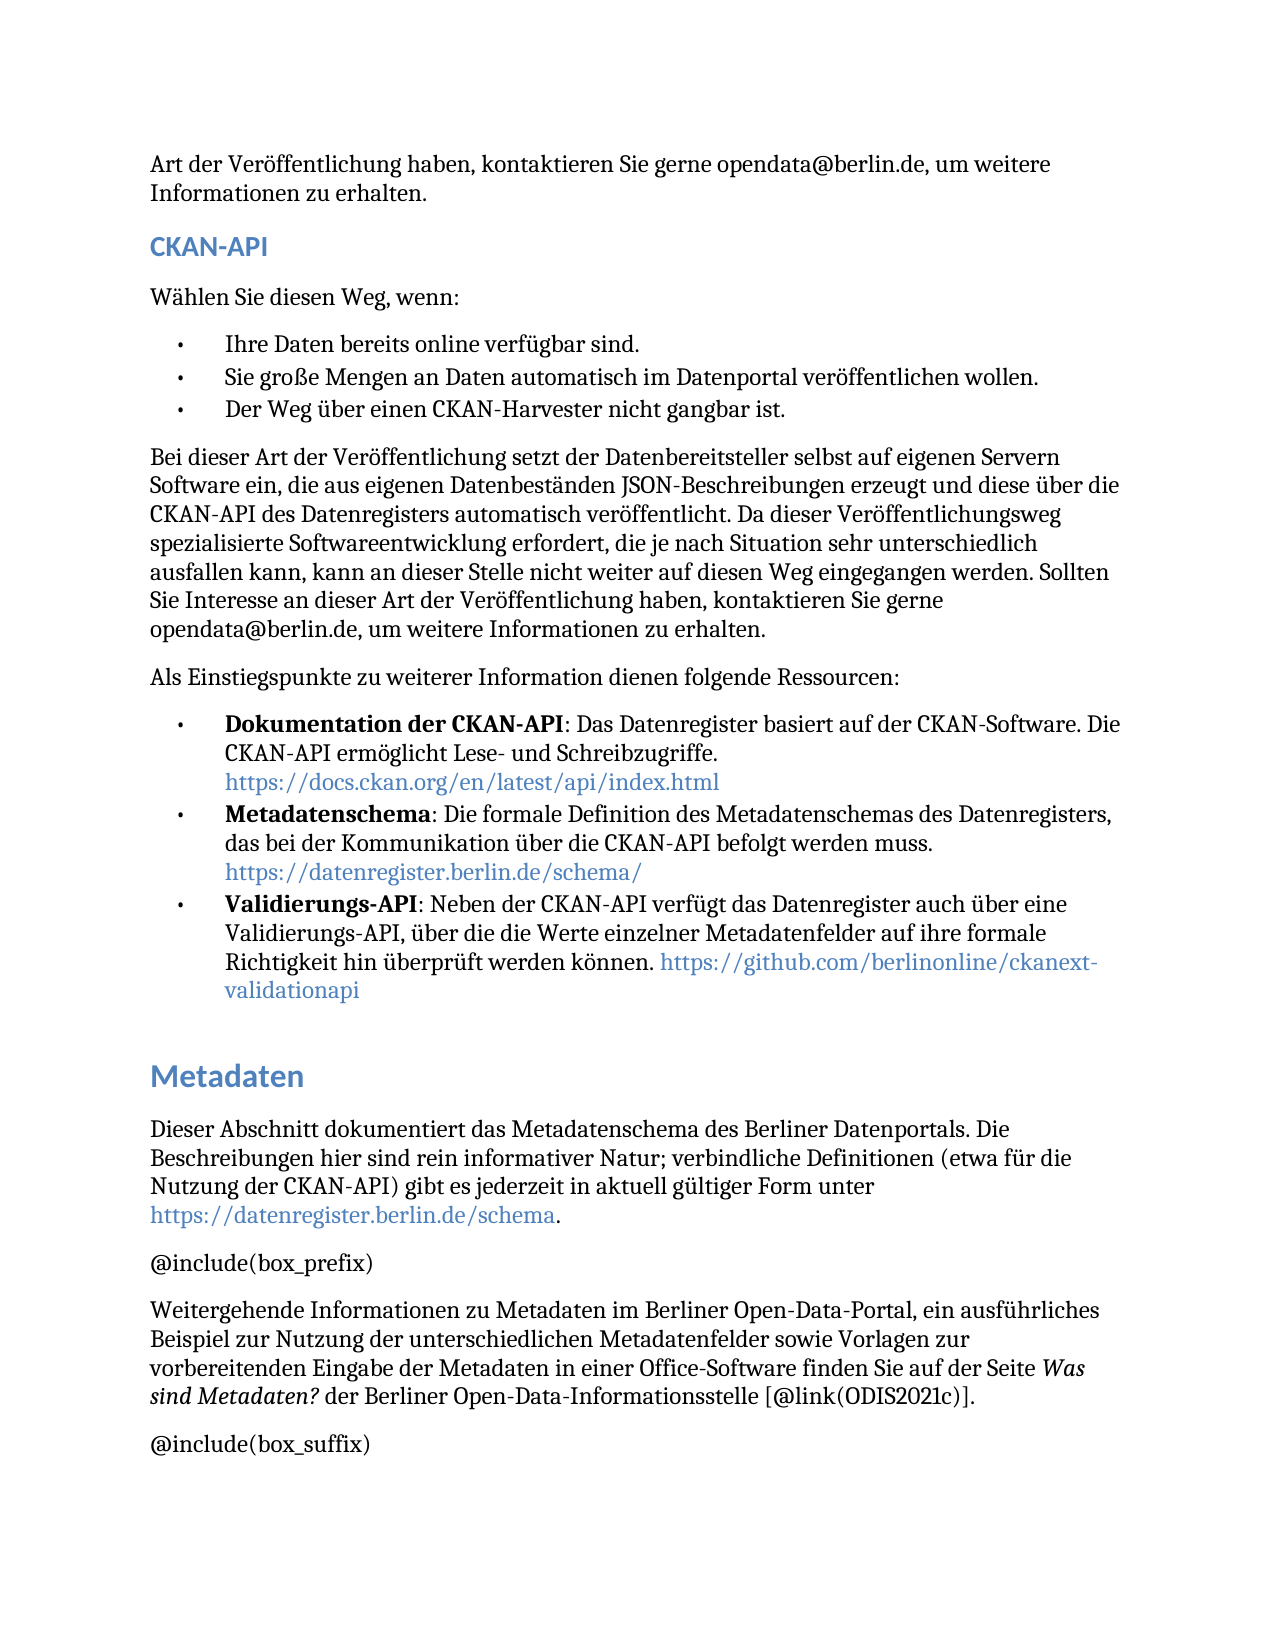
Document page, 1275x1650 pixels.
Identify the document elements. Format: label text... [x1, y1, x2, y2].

list Dokumentation der CKAN-API: Das Datenregister basiert auf der CKAN-Software. Die CKAN-API ermöglicht Lese- und Schreibzugriffe. https://docs.ckan.org/en/latest/api/index.html [175, 710, 1125, 796]
subtitle Metadaten [150, 1055, 1125, 1096]
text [150, 150, 1125, 207]
list Ihre Daten bereits online verfügbar sind. [175, 330, 1125, 359]
text Als Einstiegspunkte zu weiterer Information dienen folgende Ressourcen: [150, 663, 1125, 691]
text @include(box_prefix) [150, 1248, 1125, 1277]
list Validierungs-API: Neben der CKAN-API verfügt das Datenregister auch über eine Validierungs-API, über die die Werte einzelner Metadatenfelder auf ihre formale Richtigkeit hin überprüft werden können. https://github.com/berlinonline/ckanext-validationapi [175, 890, 1125, 1005]
text Wählen Sie diesen Weg, wenn: [150, 283, 1125, 311]
list Sie große Mengen an Daten automatisch im Datenportal veröffentlichen wollen. [175, 363, 1125, 391]
text Dieser Abschnitt dokumentiert das Metadatenschema des Berliner Datenportals. Die Beschreibungen hier sind rein informativer Natur; verbindliche Definitionen (etwa für die Nutzung der CKAN-API) gibt es jederzeit in aktuell gültiger Form unter https://datenregister.berlin.de/schema. [150, 1115, 1125, 1230]
list Metadatenschema: Die formale Definition des Metadatenschemas des Datenregisters, das bei der Kommunikation über die CKAN-API befolgt werden muss. https://datenregister.berlin.de/schema/ [175, 800, 1125, 886]
text Weitergehende Informationen zu Metadaten im Berliner Open-Data-Portal, ein ausführliches Beispiel zur Nutzung der unterschiedlichen Metadatenfelder sowie Vorlagen zur vorbereitenden Eingabe der Metadaten in einer Office-Software finden Sie auf der Seite Was sind Metadaten? der Berliner Open-Data-Informationsstelle [@link(ODIS2021c)]. [150, 1296, 1125, 1411]
list Der Weg über einen CKAN-Harvester nicht gangbar ist. [175, 395, 1125, 424]
text Bei dieser Art der Veröffentlichung setzt der Datenbereitsteller selbst auf eigenen Servern Software ein, die aus eigenen Datenbeständen JSON-Beschreibungen erzeugt und diese über die CKAN-API des Datenregisters automatisch veröffentlicht. Da dieser Veröffentlichungsweg spezialisierte Softwareentwicklung erfordert, die je nach Situation sehr unterschiedlich ausfallen kann, kann an dieser Stelle nicht weiter auf diesen Weg eingegangen werden. Sollten Sie Interesse an dieser Art der Veröffentlichung haben, kontaktieren Sie gerne opendata@berlin.de, um weitere Informationen zu erhalten. [150, 443, 1125, 644]
text @include(box_suffix) [150, 1430, 1125, 1458]
subtitle CKAN-API [150, 228, 1125, 264]
